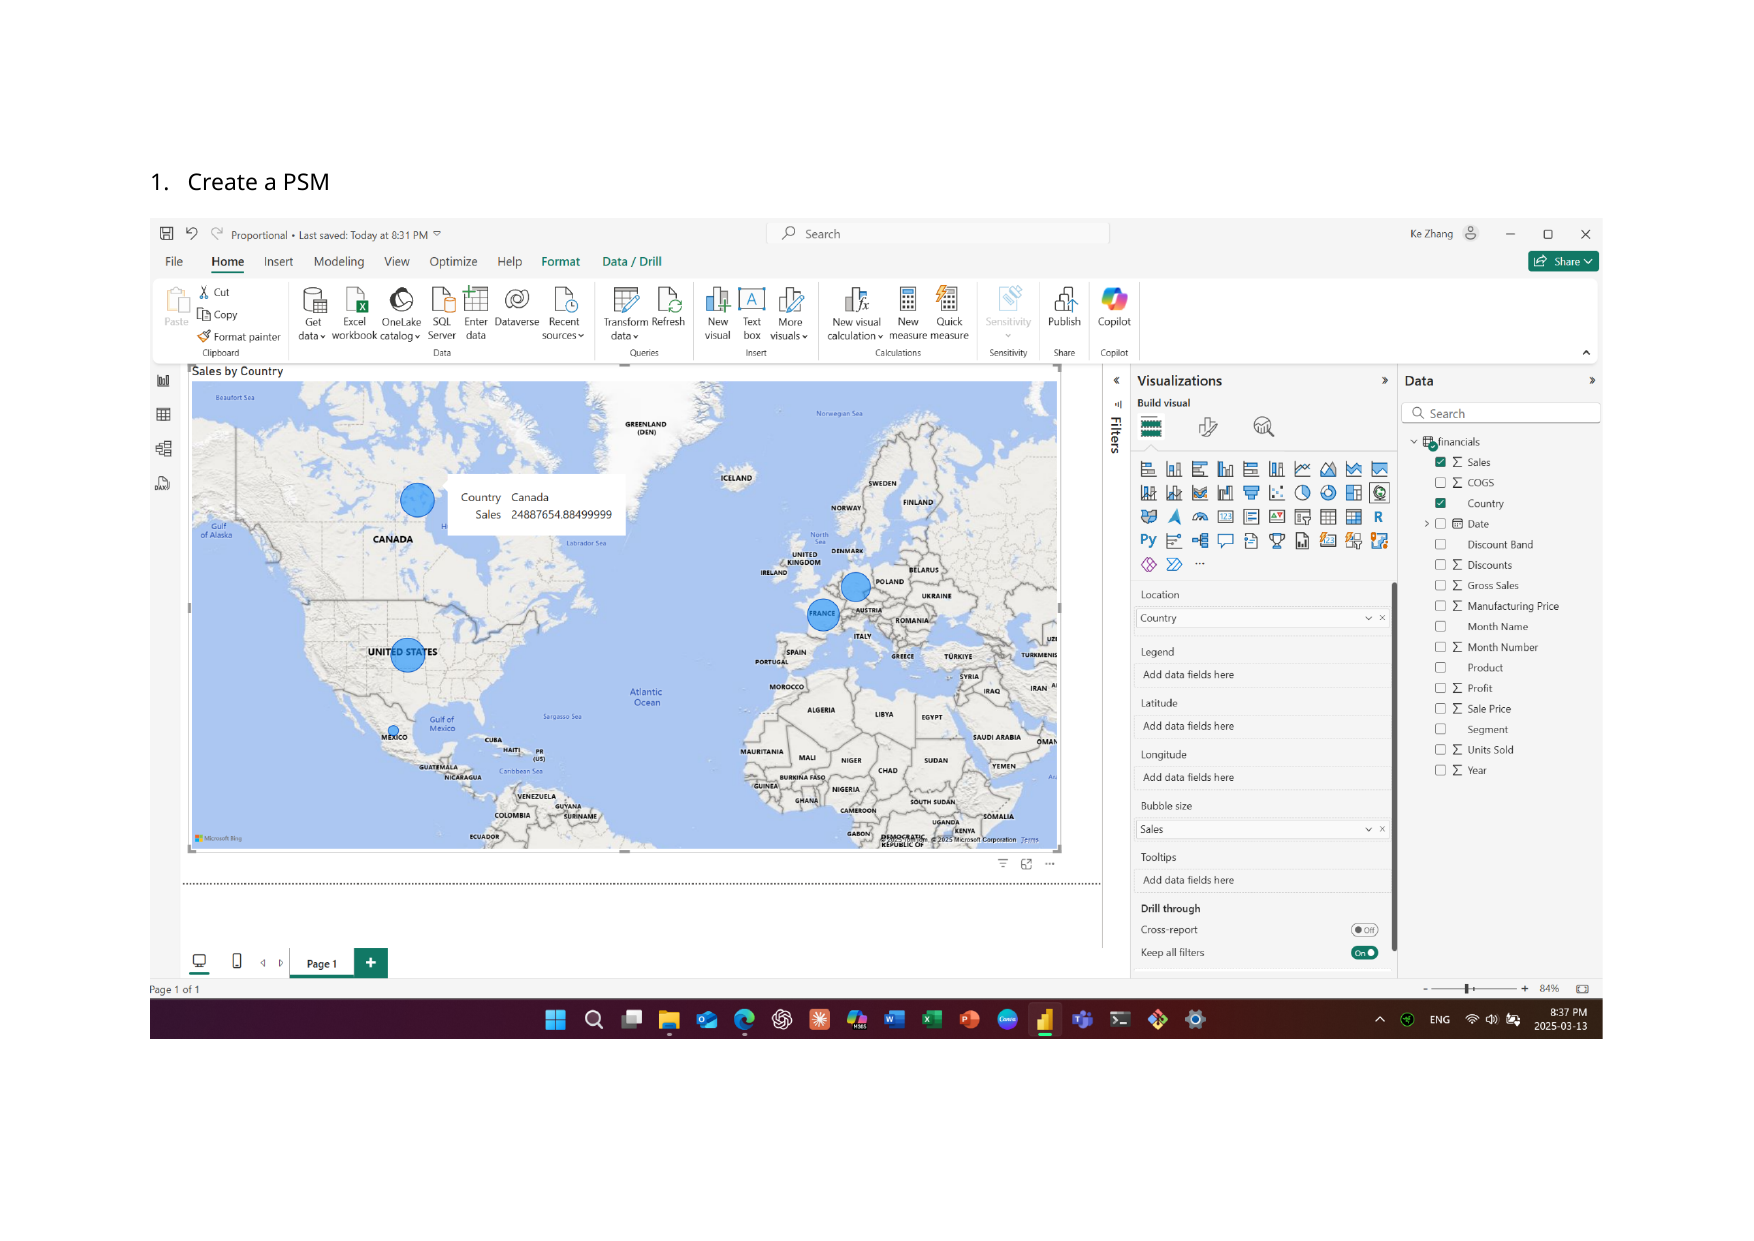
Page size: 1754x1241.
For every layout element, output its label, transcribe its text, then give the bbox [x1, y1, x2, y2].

picture [150, 218, 1603, 1039]
list Create a PSM [150, 165, 1604, 198]
